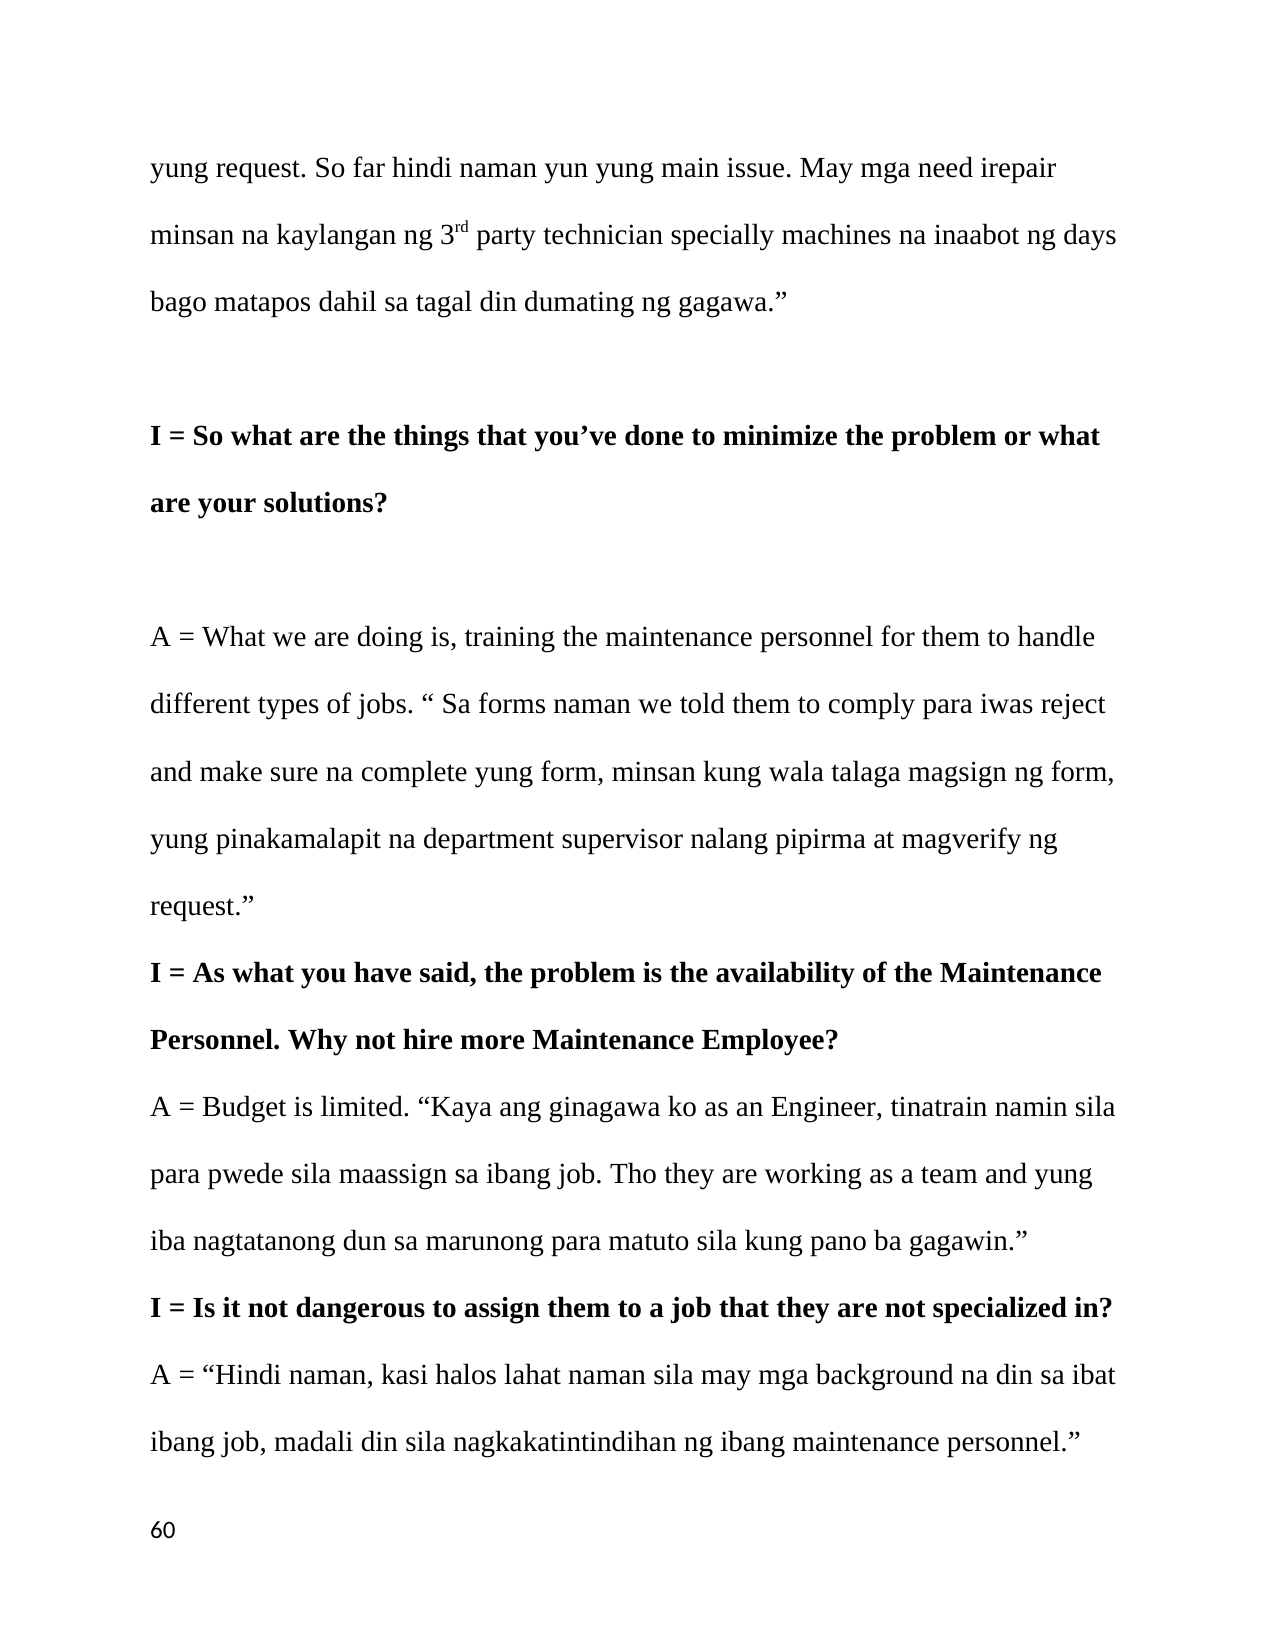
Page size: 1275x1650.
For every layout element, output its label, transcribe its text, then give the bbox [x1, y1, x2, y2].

text I = So what are the things that you’ve done to minimize the problem or what are your solutions? [150, 418, 1125, 519]
text A = “Hindi naman, kasi halos lahat naman sila may mga background na din sa ibat ibang job, madali din sila nagkakatintindihan ng ibang maintenance personnel.” [150, 1357, 1125, 1458]
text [150, 150, 1125, 318]
text A = What we are doing is, training the maintenance personnel for them to handle different types of jobs. “ Sa forms naman we told them to comply para iwas reject and make sure na complete yung form, minsan kung wala talaga magsign ng form, yung pinakamalapit na department supervisor nalang pipirma at magverify ng request.” [150, 619, 1125, 921]
text I = As what you have said, the problem is the availability of the Maintenance Personnel. Why not hire more Maintenance Employee? [150, 955, 1125, 1056]
text I = Is it not dangerous to assign them to a job that they are not specialized in? [150, 1290, 1125, 1324]
text A = Budget is limited. “Kaya ang ginagawa ko as an Engineer, tinatrain namin sila para pwede sila maassign sa ibang job. Tho they are working as a team and yung iba nagtatanong dun sa marunong para matuto sila kung pano ba gagawin.” [150, 1089, 1125, 1257]
